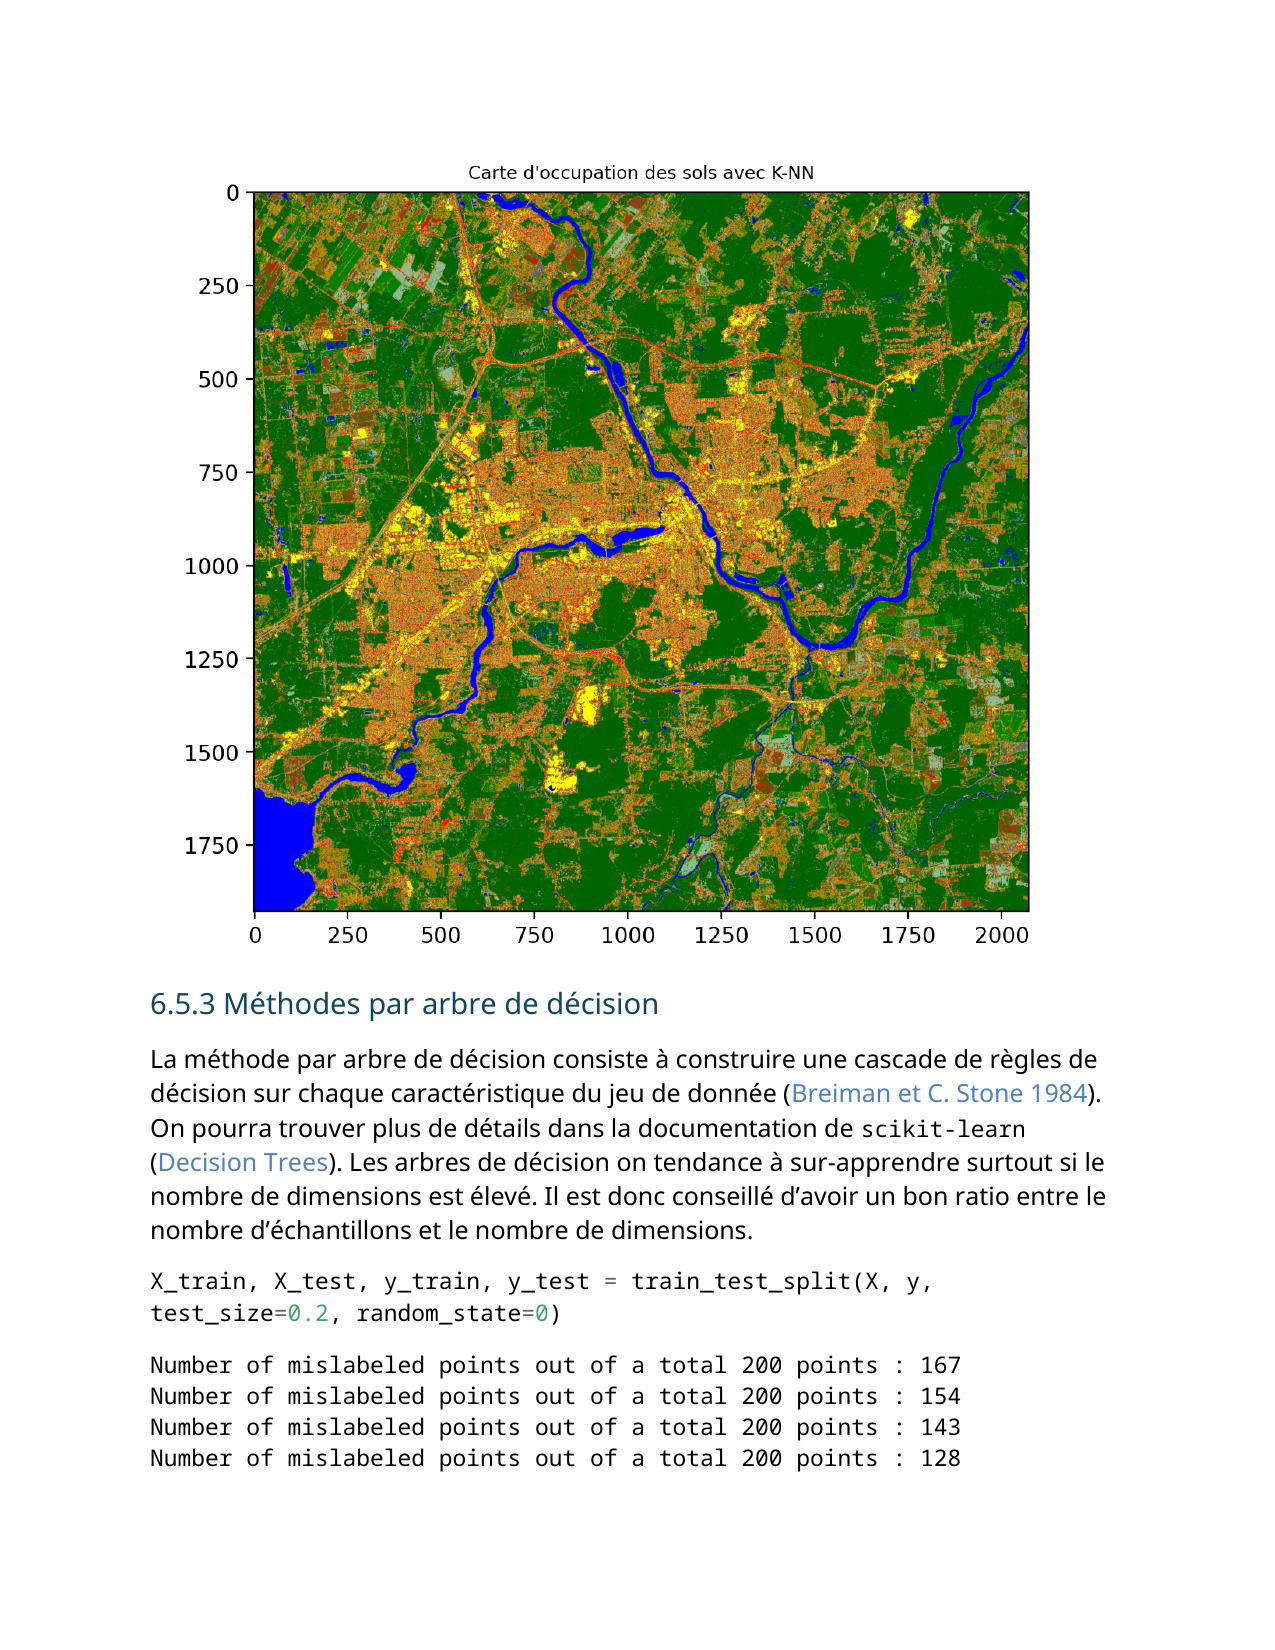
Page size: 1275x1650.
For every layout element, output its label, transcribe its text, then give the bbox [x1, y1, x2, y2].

text X_train, X_test, y_train, y_test = train_test_split(X, y, test_size=0.2, random_state=0) [150, 1265, 1125, 1328]
text Number of mislabeled points out of a total 200 points : 167 Number of mislabeled points out of a total 200 points : 154 Number of mislabeled points out of a total 200 points : 143 Number of mislabeled points out of a total 200 points : 128 [150, 1348, 1125, 1473]
text La méthode par arbre de décision consiste à construire une cascade de règles de décision sur chaque caractéristique du jeu de donnée (Breiman et C. Stone 1984). On pourra trouver plus de détails dans la documentation de scikit-learn (Decision Trees). Les arbres de décision on tendance à sur-apprendre surtout si le nombre de dimensions est élevé. Il est donc conseillé d’avoir un bon ratio entre le nombre d’échantillons et le nombre de dimensions. [150, 1042, 1125, 1246]
picture [168, 150, 1044, 963]
subtitle 6.5.3 Méthodes par arbre de décision [150, 984, 1125, 1023]
